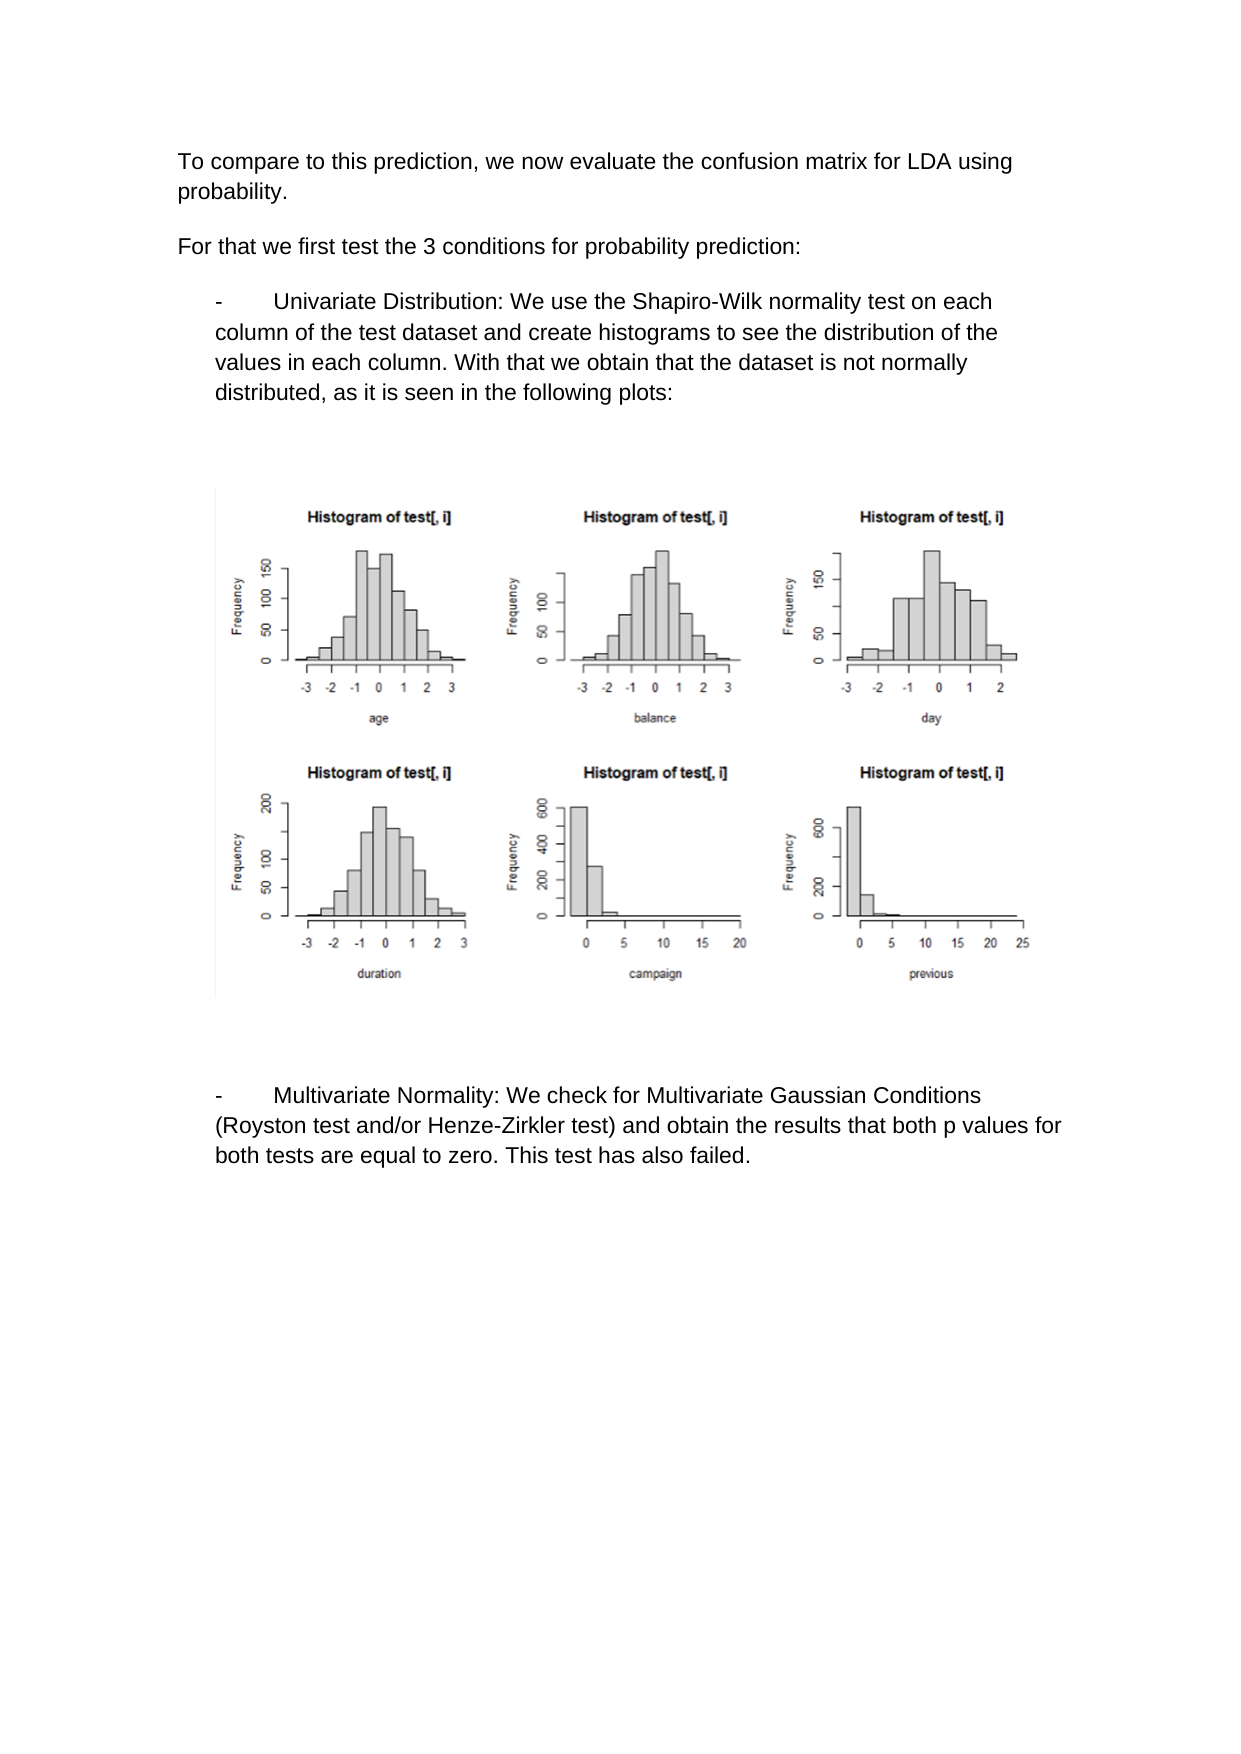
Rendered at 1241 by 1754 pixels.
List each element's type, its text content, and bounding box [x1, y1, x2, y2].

text - Multivariate Normality: We check for Multivariate Gaussian Conditions (Royston test and/or Henze-Zirkler test) and obtain the results that both p values for both tests are equal to zero. This test has also failed. [215, 1082, 1063, 1169]
text - Univariate Distribution: We use the Shapiro-Wilk normality test on each column of the test dataset and create histograms to see the distribution of the values in each column. With that we obtain that the dataset is not normally distributed, as it is seen in the following plots: [215, 288, 1063, 405]
picture [214, 489, 1101, 998]
text For that we first test the 3 conditions for probability prediction: [177, 233, 1063, 259]
text To compare to this prediction, we now evaluate the confusion matrix for LDA using probability. [177, 148, 1063, 204]
